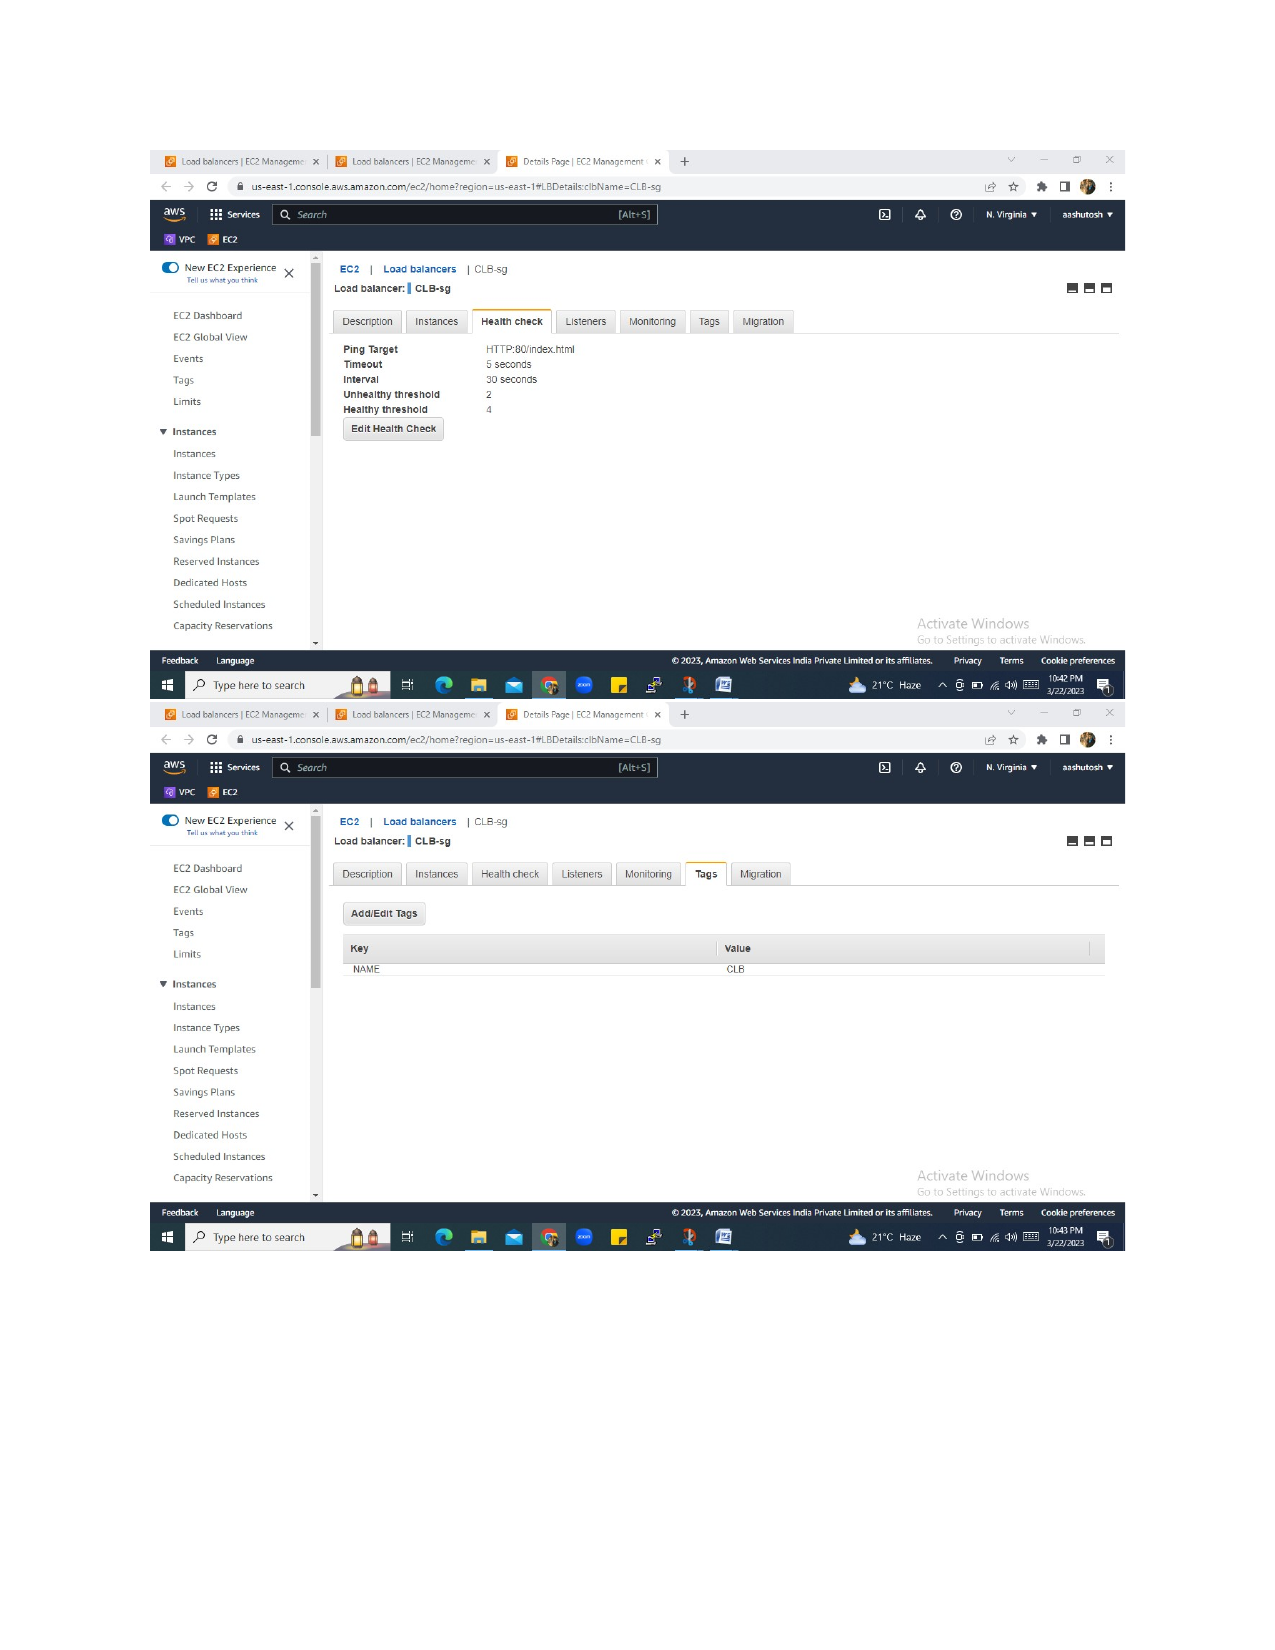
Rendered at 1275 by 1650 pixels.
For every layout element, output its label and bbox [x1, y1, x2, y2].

picture [150, 702, 1125, 1251]
picture [150, 150, 1125, 699]
